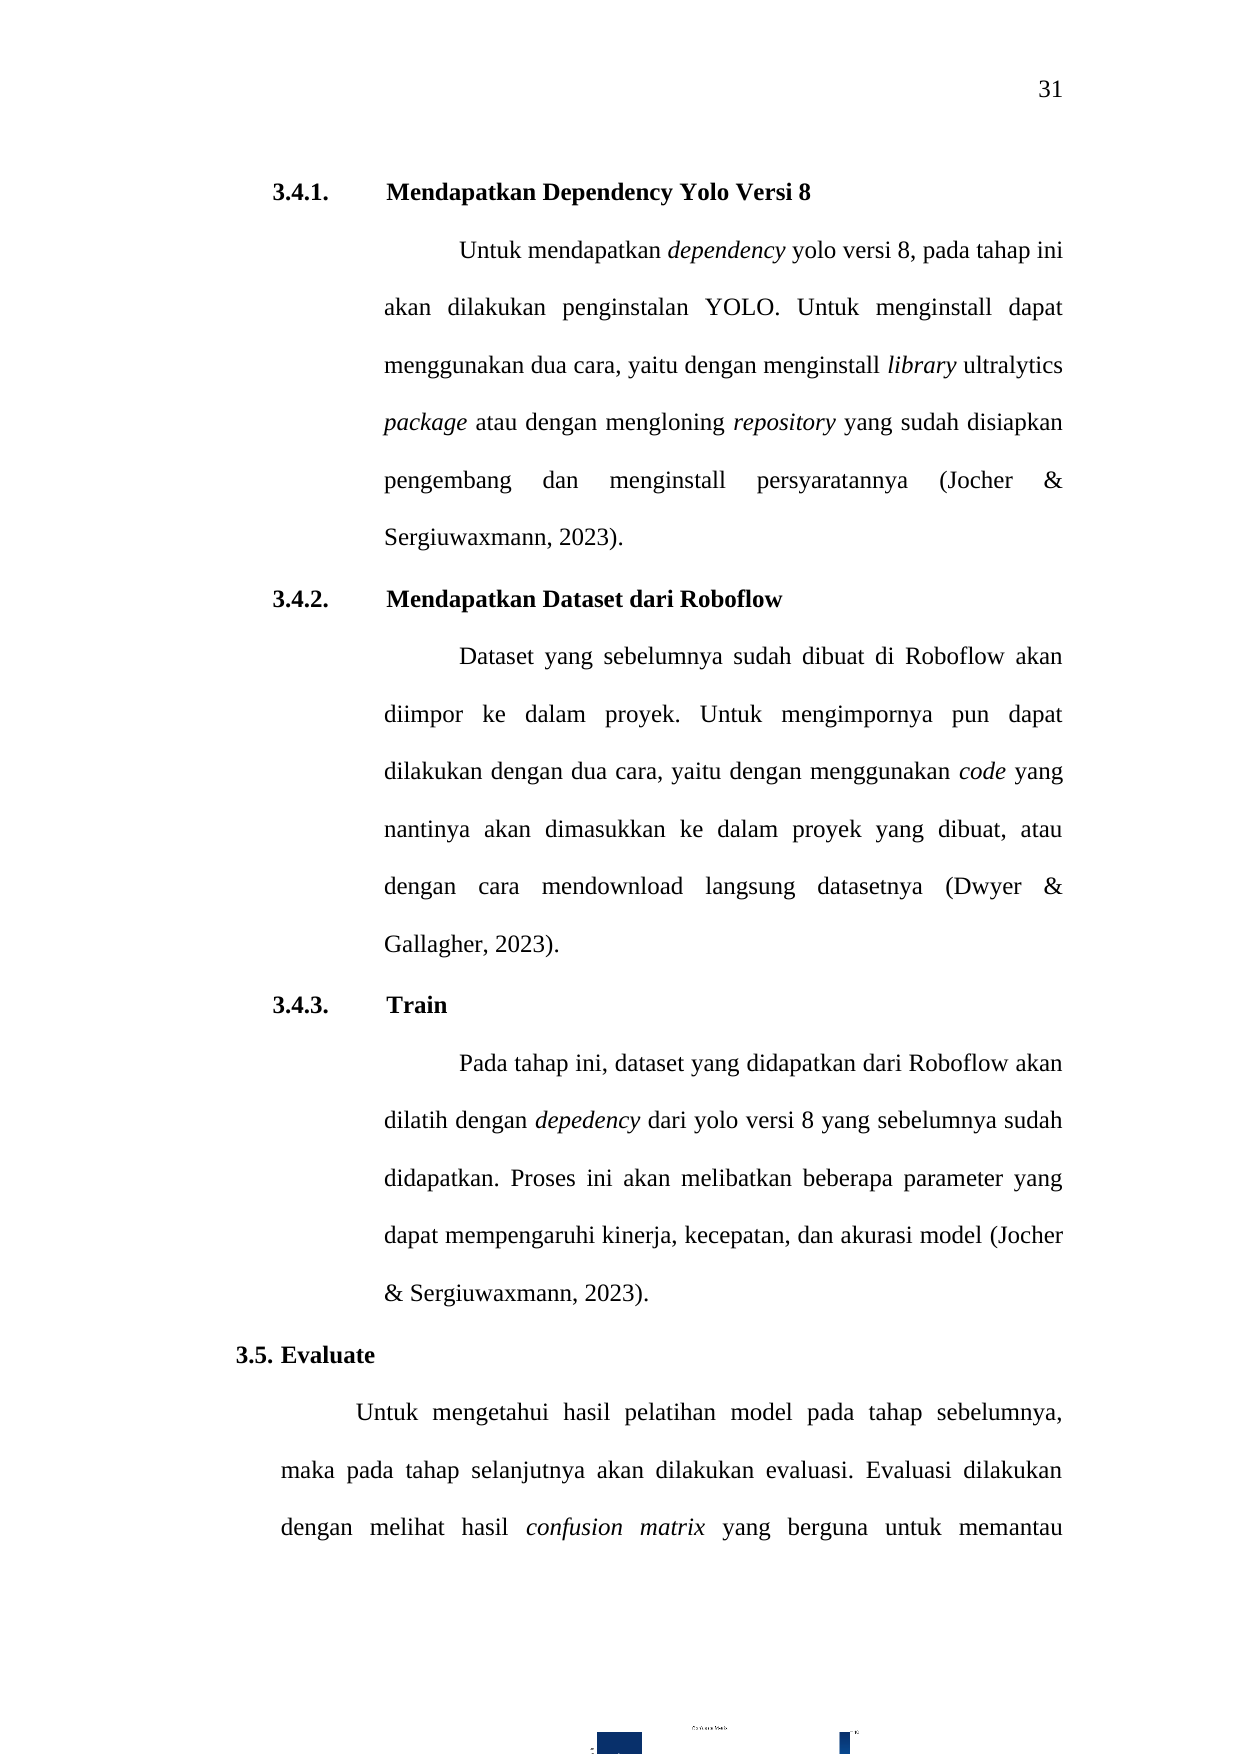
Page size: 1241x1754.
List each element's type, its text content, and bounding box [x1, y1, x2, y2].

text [281, 1397, 1063, 1541]
subtitle Mendapatkan Dataset dari Roboflow [272, 584, 1063, 613]
subtitle Train [272, 991, 1063, 1019]
subtitle Mendapatkan Dependency Yolo Versi 8 [272, 177, 1063, 206]
text Pada tahap ini, dataset yang didapatkan dari Roboflow akan dilatih dengan depedency dari yolo versi 8 yang sebelumnya sudah didapatkan. Proses ini akan melibatkan beberapa parameter yang dapat mempengaruhi kinerja, kecepatan, dan akurasi model . [384, 1048, 1063, 1307]
subtitle Evaluate [236, 1340, 1063, 1368]
picture [555, 1721, 893, 1754]
text Untuk mendapatkan dependency yolo versi 8, pada tahap ini akan dilakukan penginstalan YOLO. Untuk menginstall dapat menggunakan dua cara, yaitu dengan menginstall library ultralytics package atau dengan mengloning repository yang sudah disiapkan pengembang dan menginstall persyaratannya . [384, 235, 1063, 551]
text Dataset yang sebelumnya sudah dibuat di Roboflow akan diimpor ke dalam proyek. Untuk mengimpornya pun dapat dilakukan dengan dua cara, yaitu dengan menggunakan code yang nantinya akan dimasukkan ke dalam proyek yang dibuat, atau dengan cara mendownload langsung datasetnya . [384, 641, 1063, 958]
